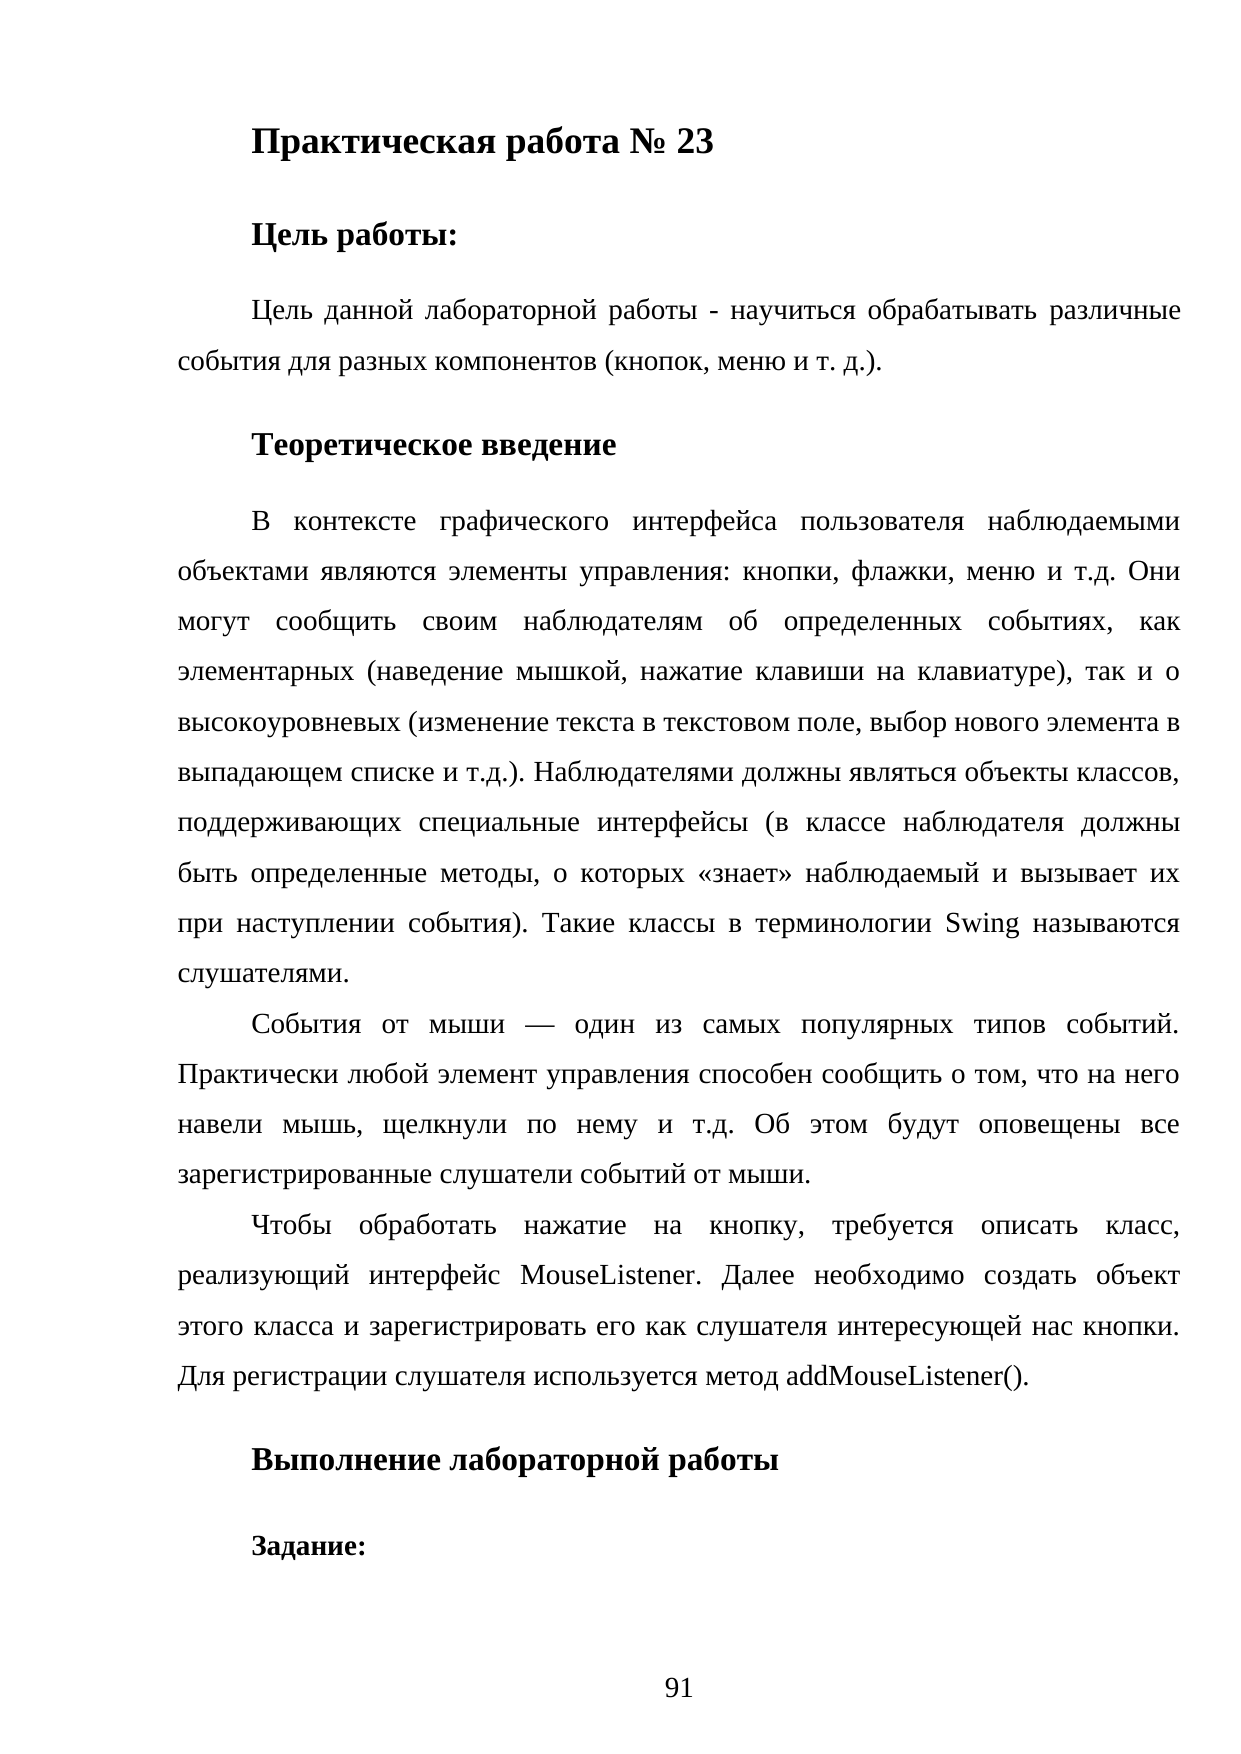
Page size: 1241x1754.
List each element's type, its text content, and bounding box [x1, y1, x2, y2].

text Чтобы обработать нажатие на кнопку, требуется описать класс, реализующий интерфейс MouseListener. Далее необходимо создать объект этого класса и зарегистрировать его как слушателя интересующей нас кнопки. Для регистрации слушателя используется метод addMouseListener(). [177, 1207, 1181, 1391]
text Теоретическое введение [251, 424, 1181, 463]
text В контексте графического интерфейса пользователя наблюдаемыми объектами являются элементы управления: кнопки, флажки, меню и т.д. Они могут сообщить своим наблюдателям об определенных событиях, как элементарных (наведение мышкой, нажатие клавиши на клавиатуре), так и о высокоуровневых (изменение текста в текстовом поле, выбор нового элемента в выпадающем списке и т.д.). Наблюдателями должны являться объекты классов, поддерживающих специальные интерфейсы (в классе наблюдателя должны быть определенные методы, о которых «знает» наблюдаемый и вызывает их при наступлении события). Такие классы в терминологии Swing называются слушателями. [177, 503, 1181, 989]
text Задание: [177, 1528, 1181, 1562]
text Цель работы: [251, 214, 1181, 252]
text Практическая работа № 23 [251, 118, 1181, 161]
text События от мыши — один из самых популярных типов событий. Практически любой элемент управления способен сообщить о том, что на него навели мышь, щелкнули по нему и т.д. Об этом будут оповещены все зарегистрированные слушатели событий от мыши. [177, 1006, 1181, 1190]
text Выполнение лабораторной работы [251, 1439, 1181, 1478]
text Цель данной лабораторной работы - научиться обрабатывать различные события для разных компонентов (кнопок, меню и т. д.). [177, 292, 1181, 376]
